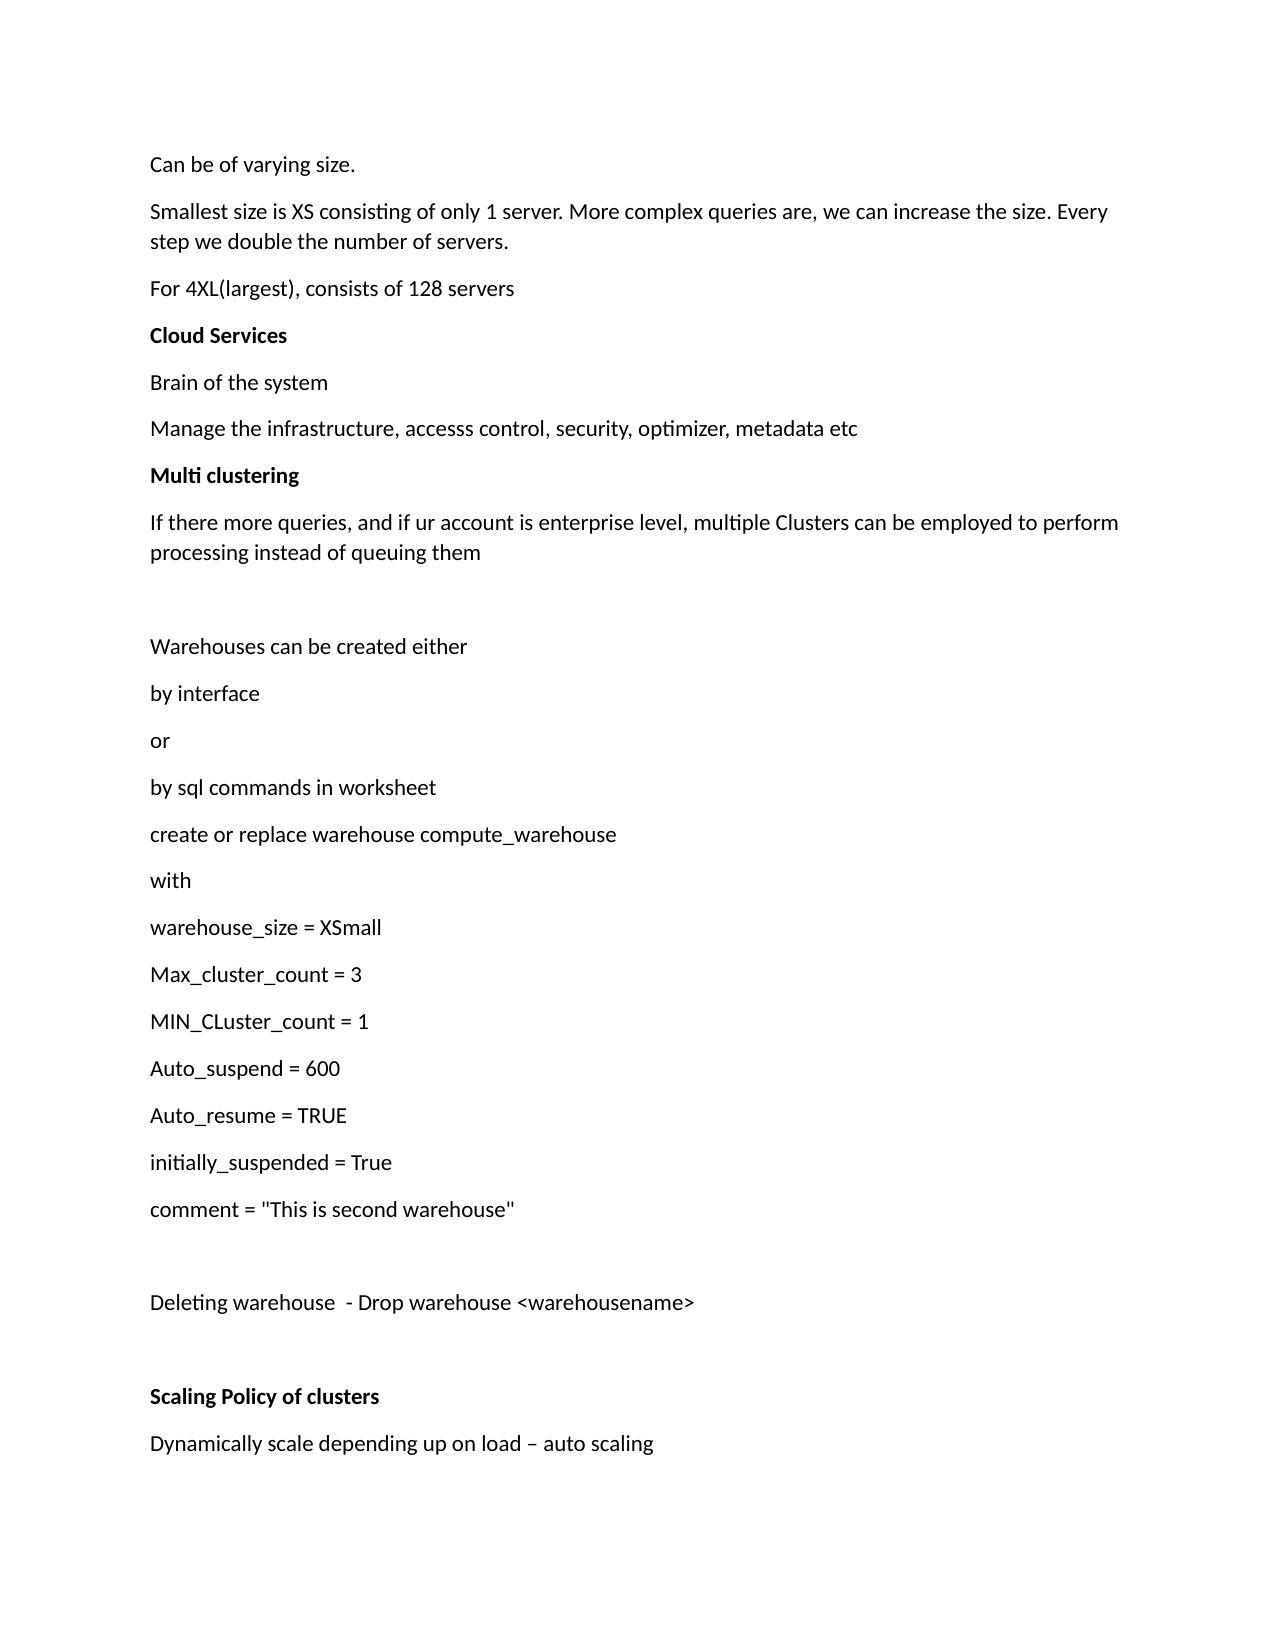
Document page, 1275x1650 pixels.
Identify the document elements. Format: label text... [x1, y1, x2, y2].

text Warehouses can be created either [150, 632, 1125, 660]
text warehouse_size = XSmall [150, 913, 1125, 942]
text Dynamically scale depending up on load – auto scaling [150, 1429, 1125, 1457]
text Max_cluster_count = 3 [150, 960, 1125, 988]
text Can be of varying size. [150, 150, 1125, 178]
text by interface [150, 679, 1125, 707]
text MIN_CLuster_count = 1 [150, 1007, 1125, 1035]
text or [150, 726, 1125, 754]
text Auto_resume = TRUE [150, 1101, 1125, 1129]
text initially_suspended = True [150, 1148, 1125, 1176]
text comment = "This is second warehouse" [150, 1195, 1125, 1223]
text If there more queries, and if ur account is enterprise level, multiple Clusters can be employed to perform processing instead of queuing them [150, 508, 1125, 567]
text Auto_suspend = 600 [150, 1054, 1125, 1082]
text Scaling Policy of clusters [150, 1382, 1125, 1410]
text For 4XL(largest), consists of 128 servers [150, 274, 1125, 302]
text with [150, 867, 1125, 895]
text by sql commands in worksheet [150, 773, 1125, 801]
text Manage the infrastructure, accesss control, security, optimizer, metadata etc [150, 414, 1125, 443]
text Deleting warehouse - Drop warehouse <warehousename> [150, 1288, 1125, 1317]
text Smallest size is XS consisting of only 1 server. More complex queries are, we can increase the size. Every step we double the number of servers. [150, 197, 1125, 255]
text Cloud Services [150, 321, 1125, 349]
text Brain of the system [150, 368, 1125, 396]
text create or replace warehouse compute_warehouse [150, 820, 1125, 848]
text Multi clustering [150, 461, 1125, 489]
